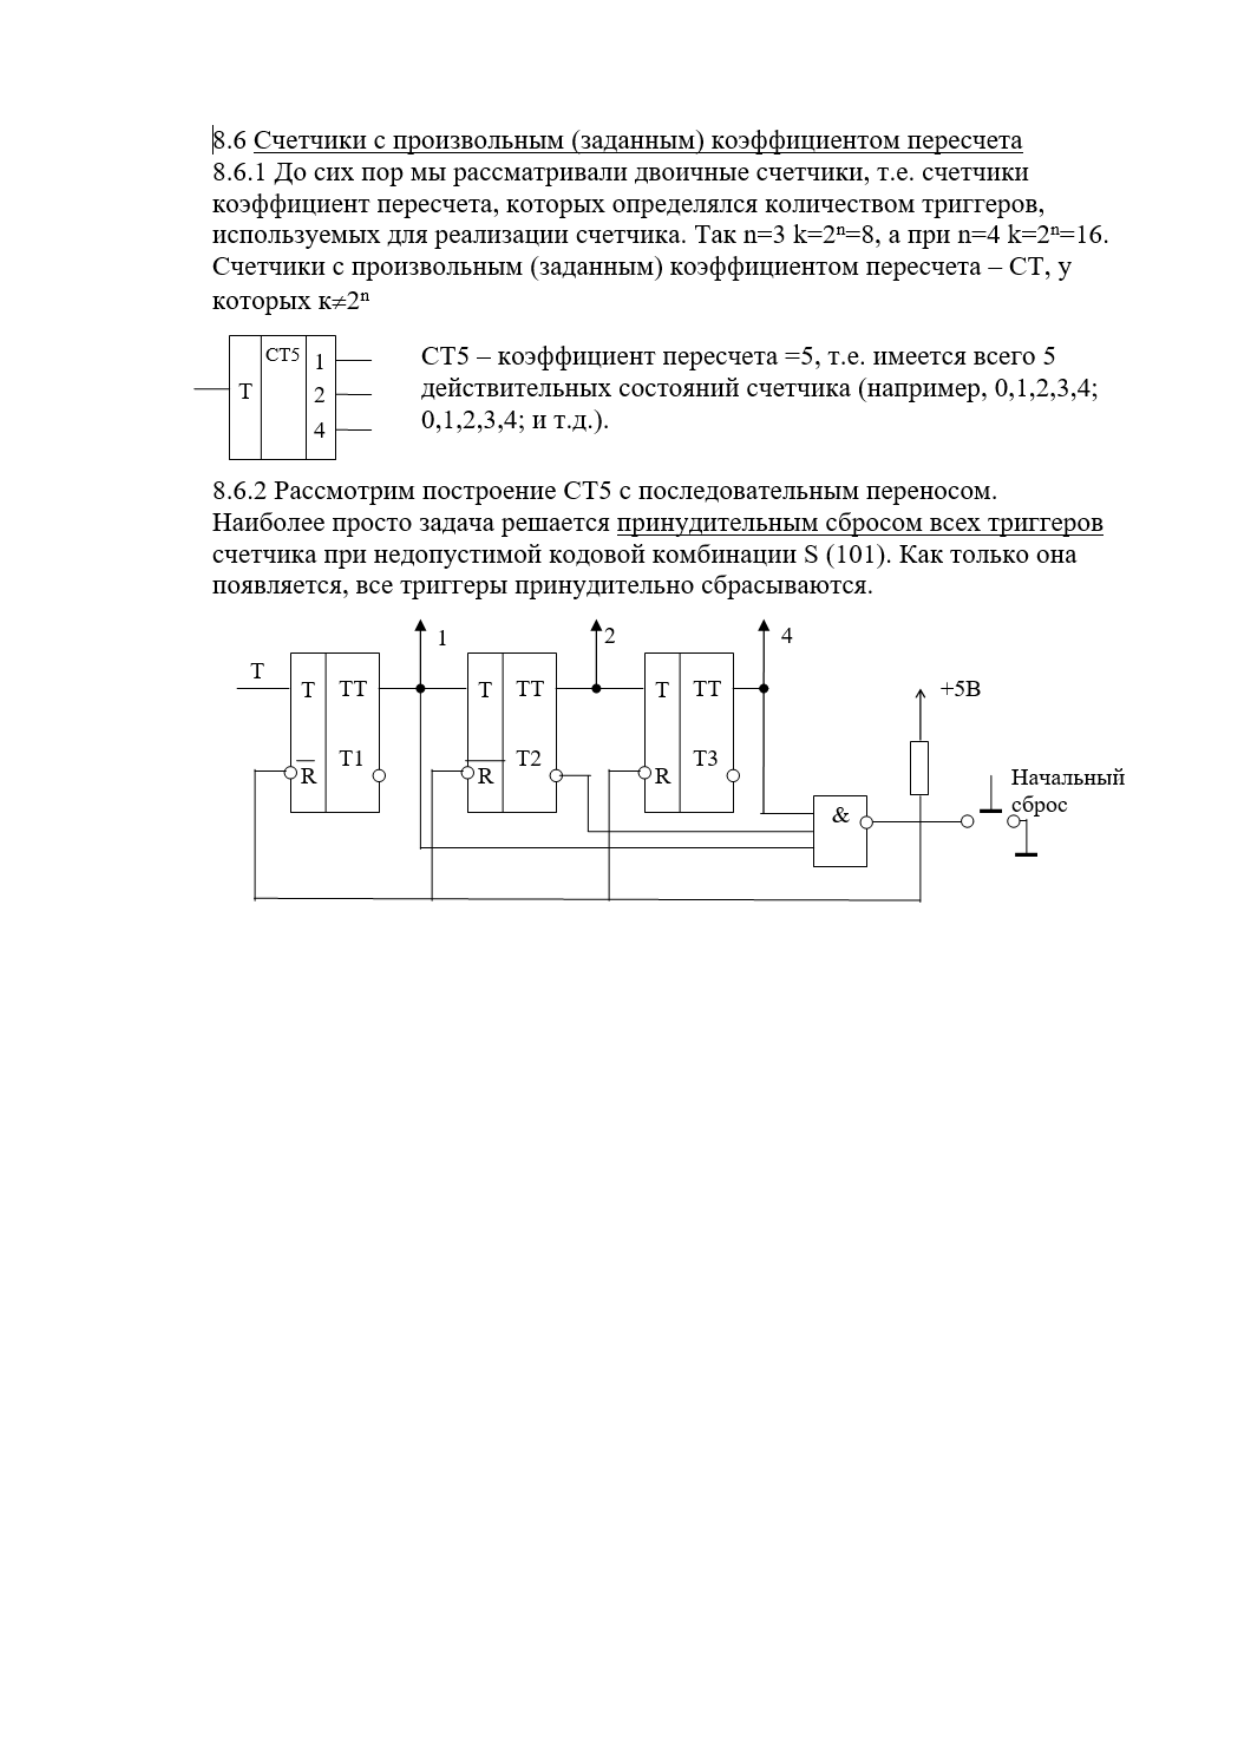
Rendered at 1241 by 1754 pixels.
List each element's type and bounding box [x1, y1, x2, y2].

picture [177, 118, 1152, 924]
